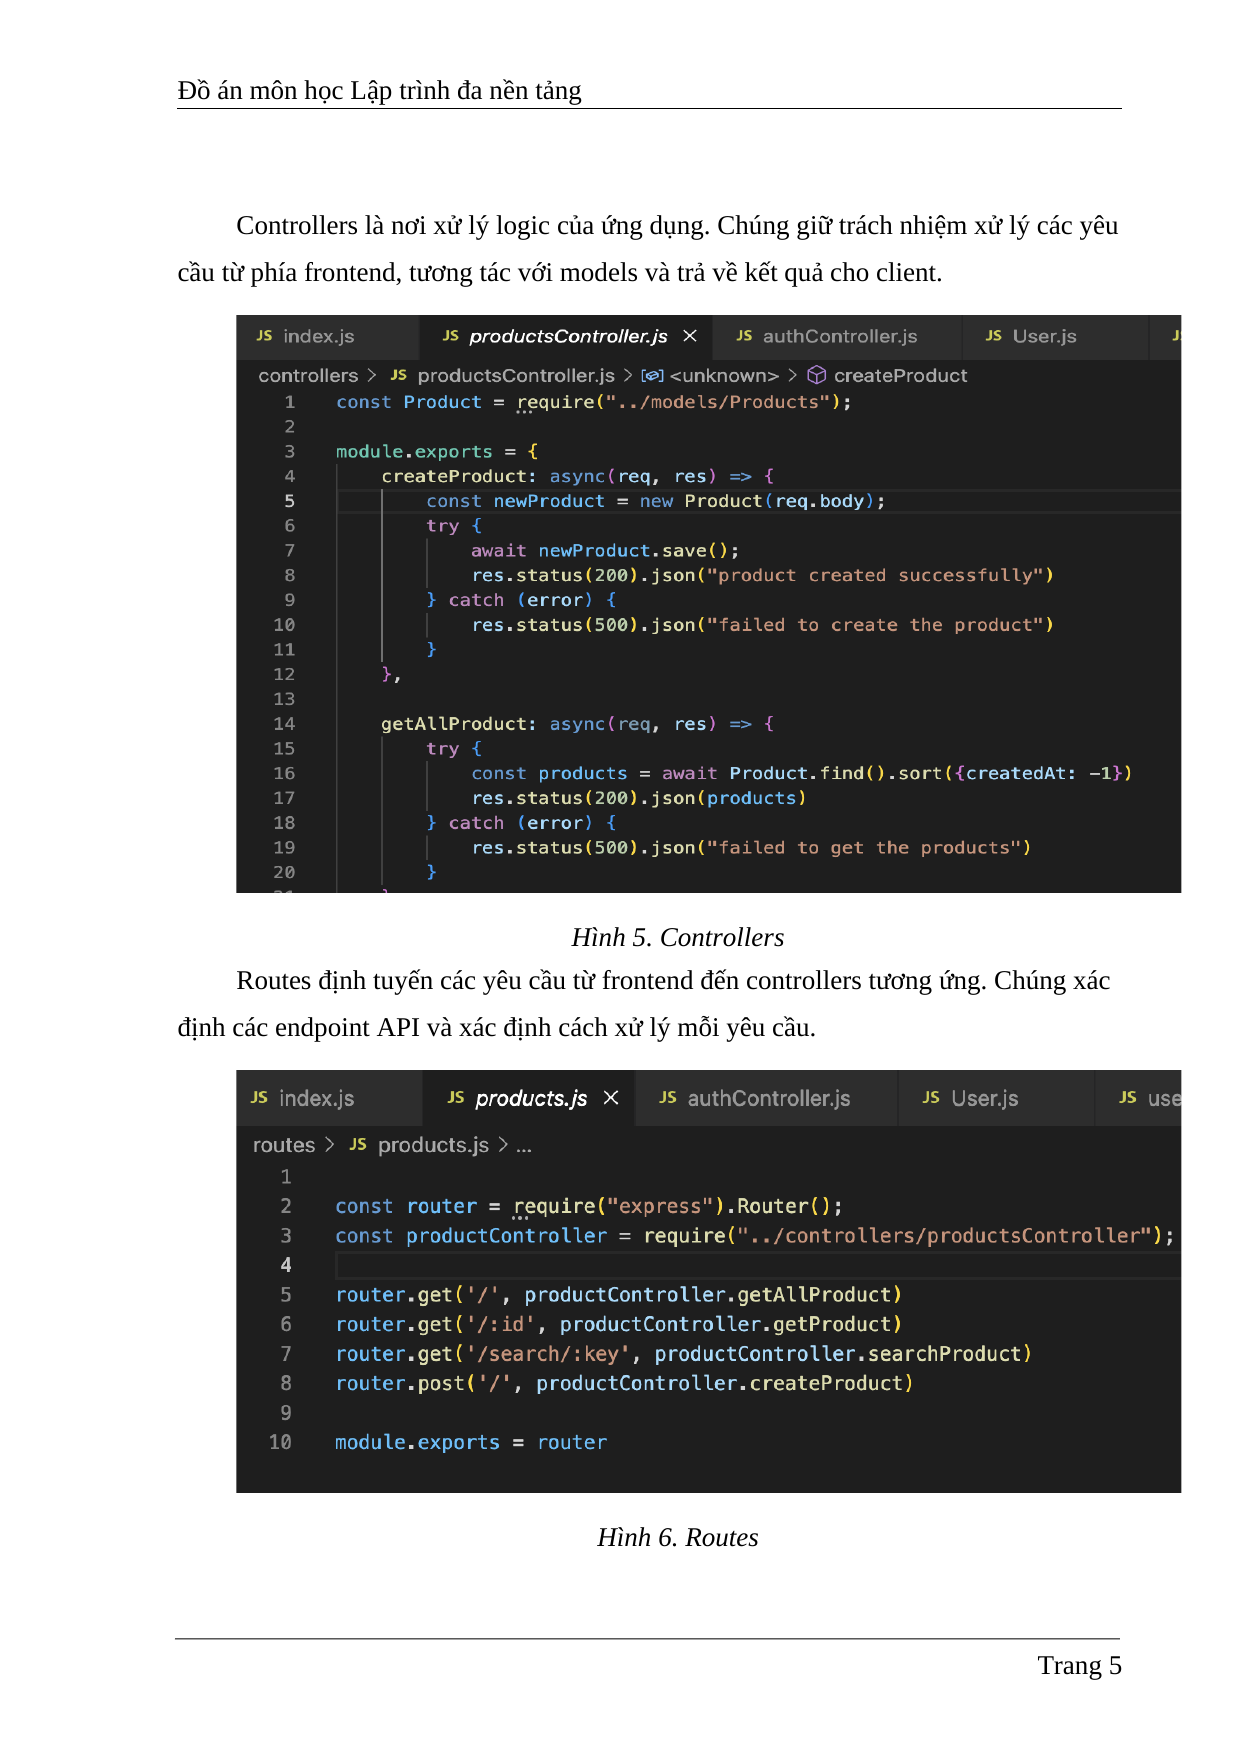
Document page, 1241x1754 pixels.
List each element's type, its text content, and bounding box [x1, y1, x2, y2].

text Controllers là nơi xử lý logic của ứng dụng. Chúng giữ trách nhiệm xử lý các yêu cầu từ phía frontend, tương tác với models và trả về kết quả cho client. [177, 209, 1122, 287]
text Hình 5. Controllers [177, 921, 1122, 952]
text Routes định tuyến các yêu cầu từ frontend đến controllers tương ứng. Chúng xác định các endpoint API và xác định cách xử lý mỗi yêu cầu. [177, 964, 1122, 1042]
picture [236, 1070, 1182, 1493]
picture [236, 315, 1182, 893]
text Hình 6. Routes [177, 1521, 1122, 1552]
